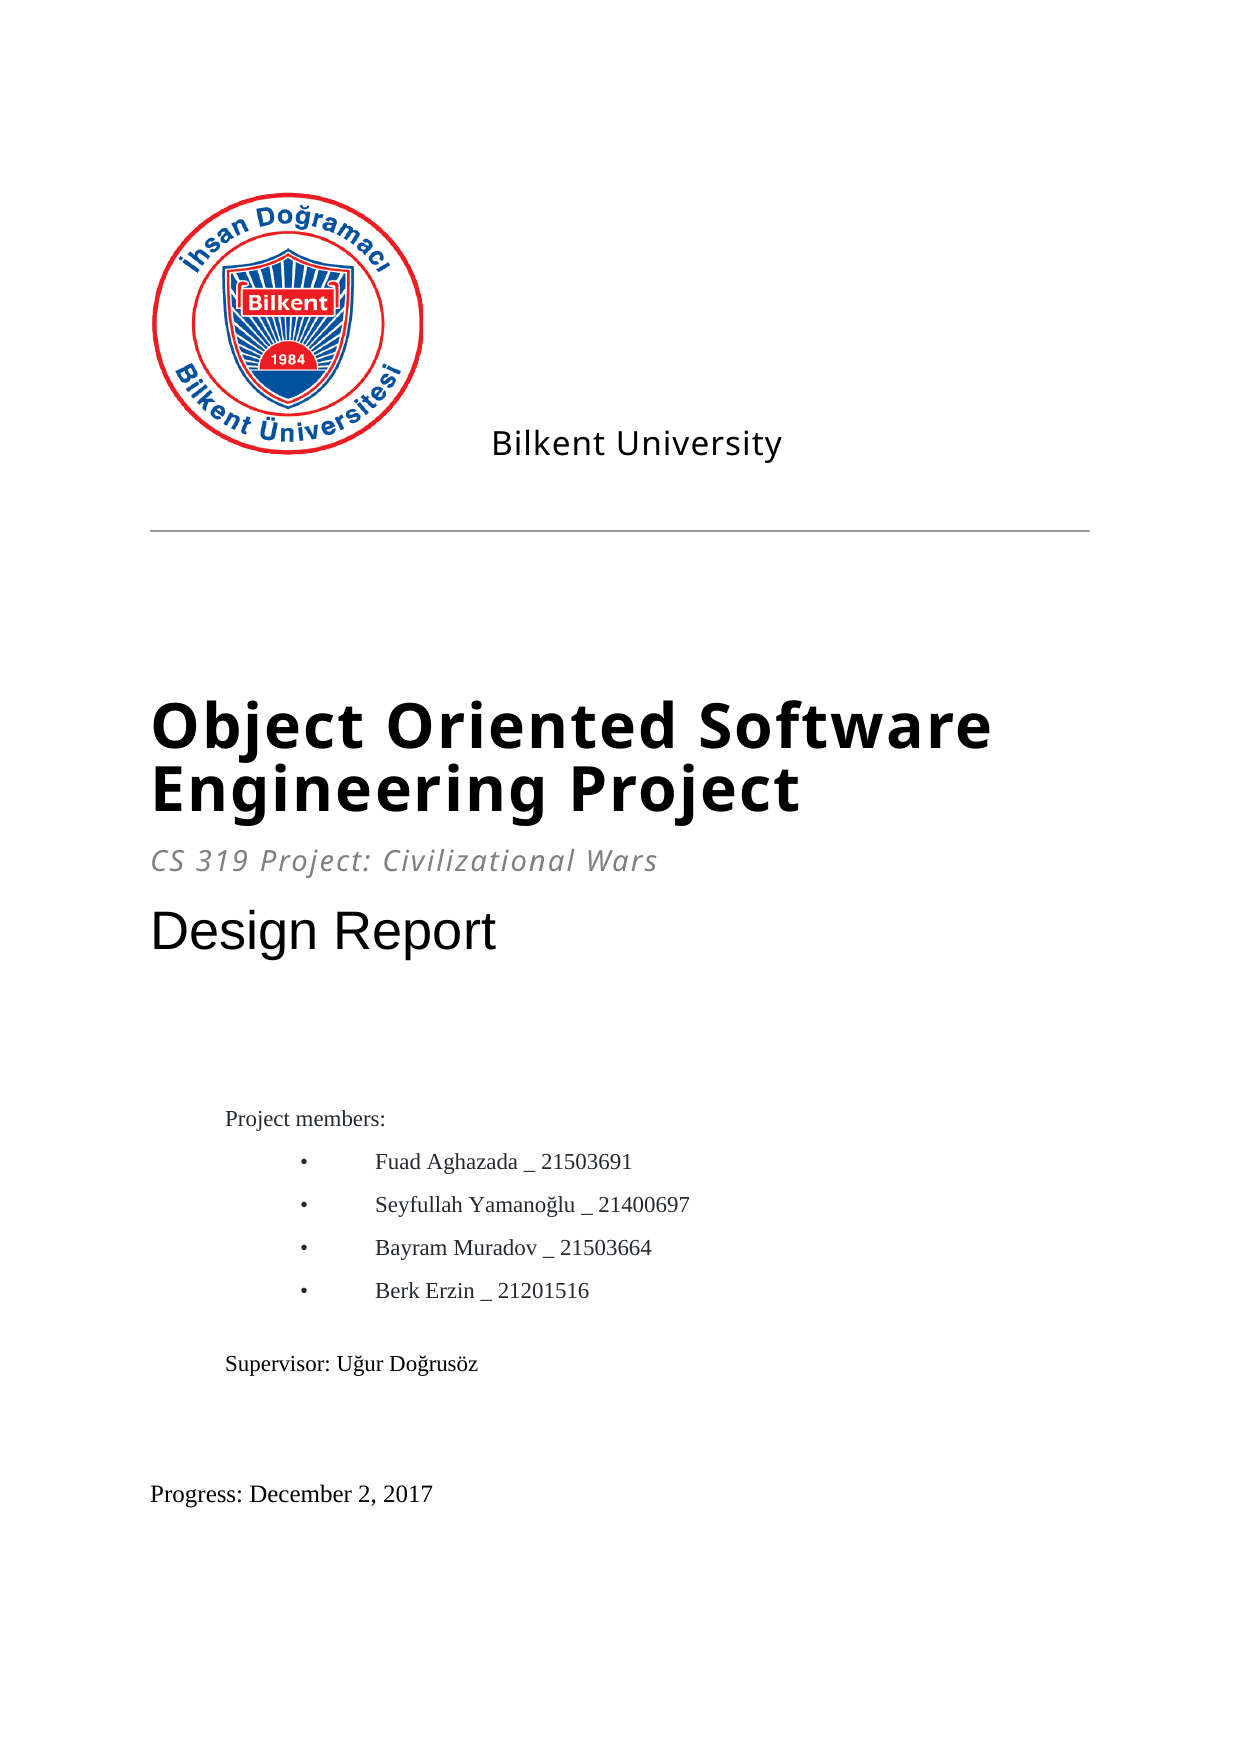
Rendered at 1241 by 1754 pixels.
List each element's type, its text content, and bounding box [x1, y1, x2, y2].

text Bilkent University [150, 193, 1090, 530]
subtitle CS 319 Project: Civilizational Wars [150, 844, 1090, 878]
title Object Oriented Software Engineering Project [150, 698, 1090, 823]
text • Fuad Aghazada _ 21503691 [225, 1148, 1090, 1174]
text Progress: December 2, 2017 [150, 1479, 1090, 1508]
text Project members: [225, 1105, 1090, 1131]
title Design Report [150, 898, 1090, 961]
text • Seyfullah Yamanoğlu _ 21400697 [225, 1191, 1090, 1217]
text • Bayram Muradov _ 21503664 [225, 1234, 1090, 1260]
picture [150, 192, 424, 456]
text • Berk Erzin _ 21201516 [225, 1277, 1090, 1303]
text Supervisor: Uğur Doğrusöz [150, 1350, 1090, 1376]
